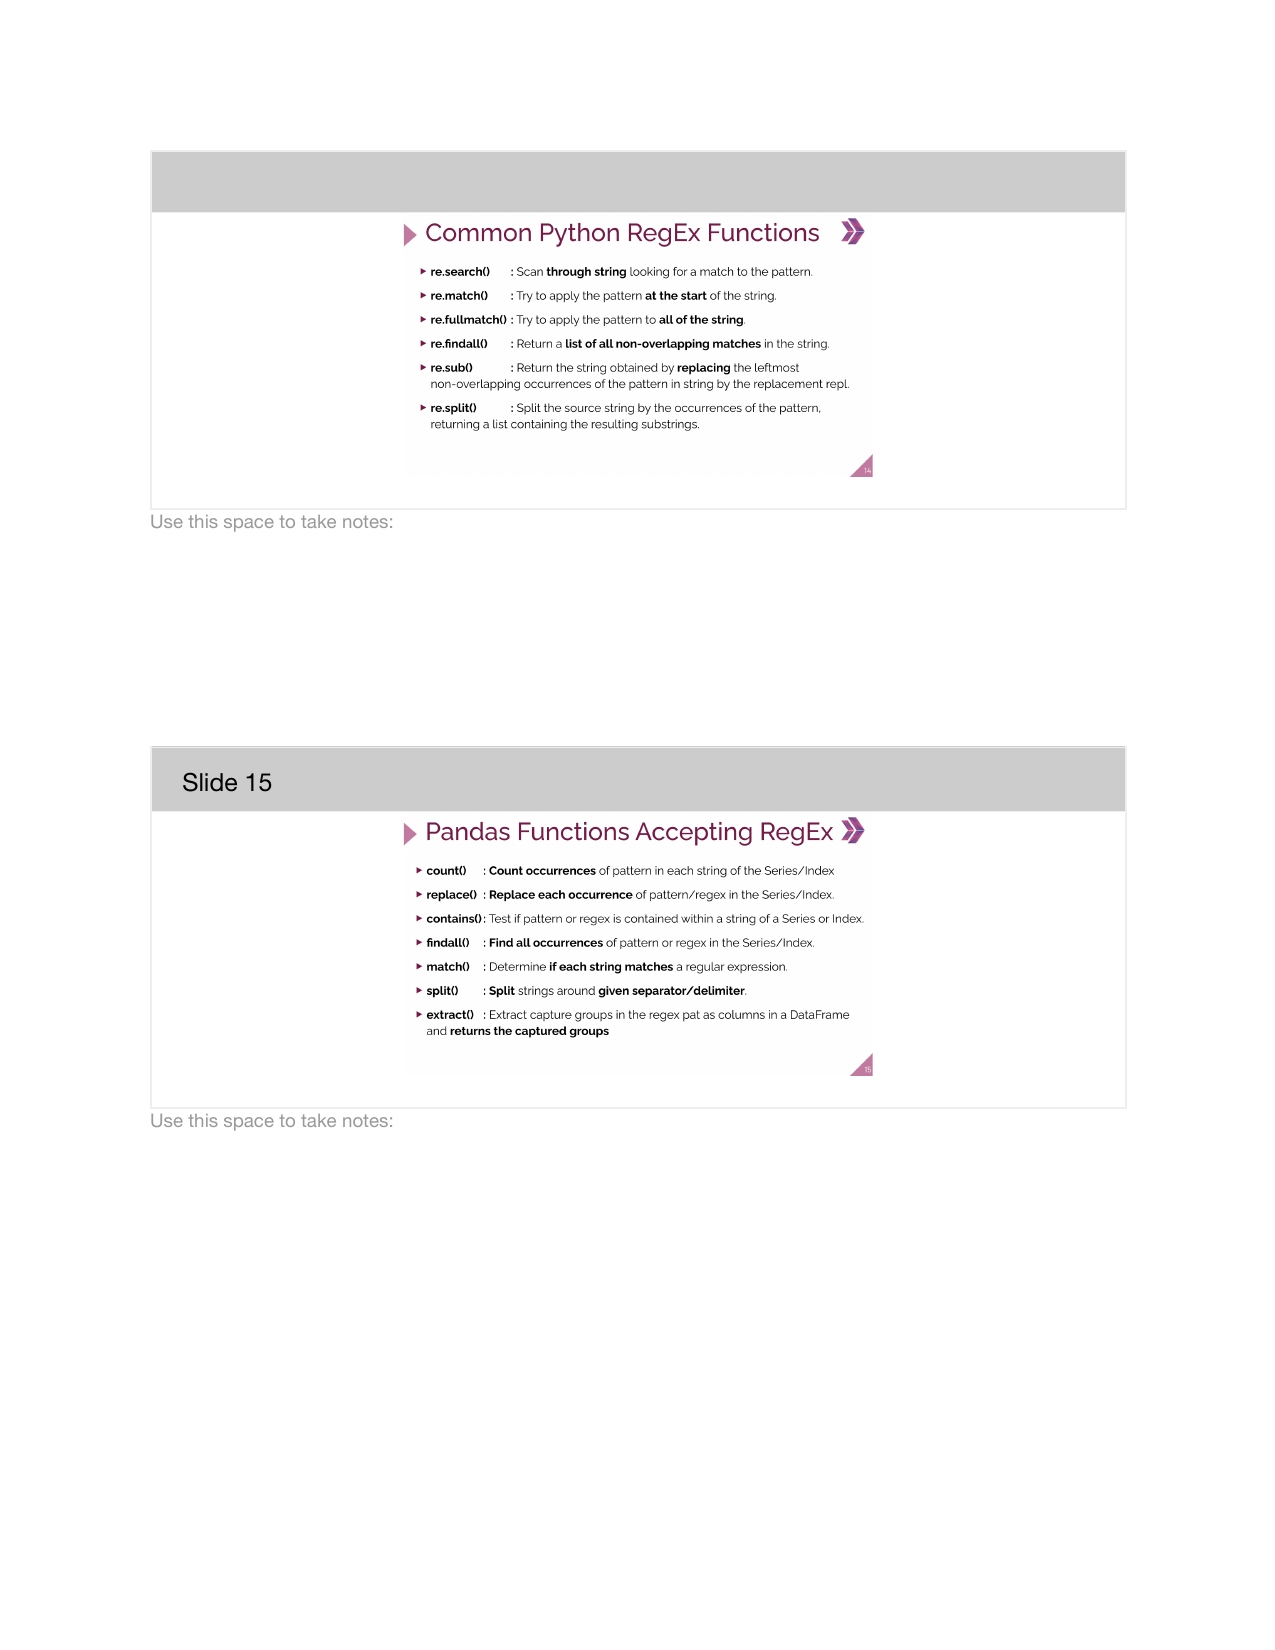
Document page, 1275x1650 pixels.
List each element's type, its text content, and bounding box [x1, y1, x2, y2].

text Use this space to take notes: [150, 510, 1125, 533]
text Use this space to take notes: [150, 1109, 1125, 1132]
picture [403, 213, 873, 477]
table_cell [152, 812, 1125, 1107]
table_header Slide 14 [152, 152, 1125, 212]
table_cell [152, 213, 1125, 508]
picture [403, 812, 873, 1076]
table_header Slide 15 [152, 748, 1125, 811]
